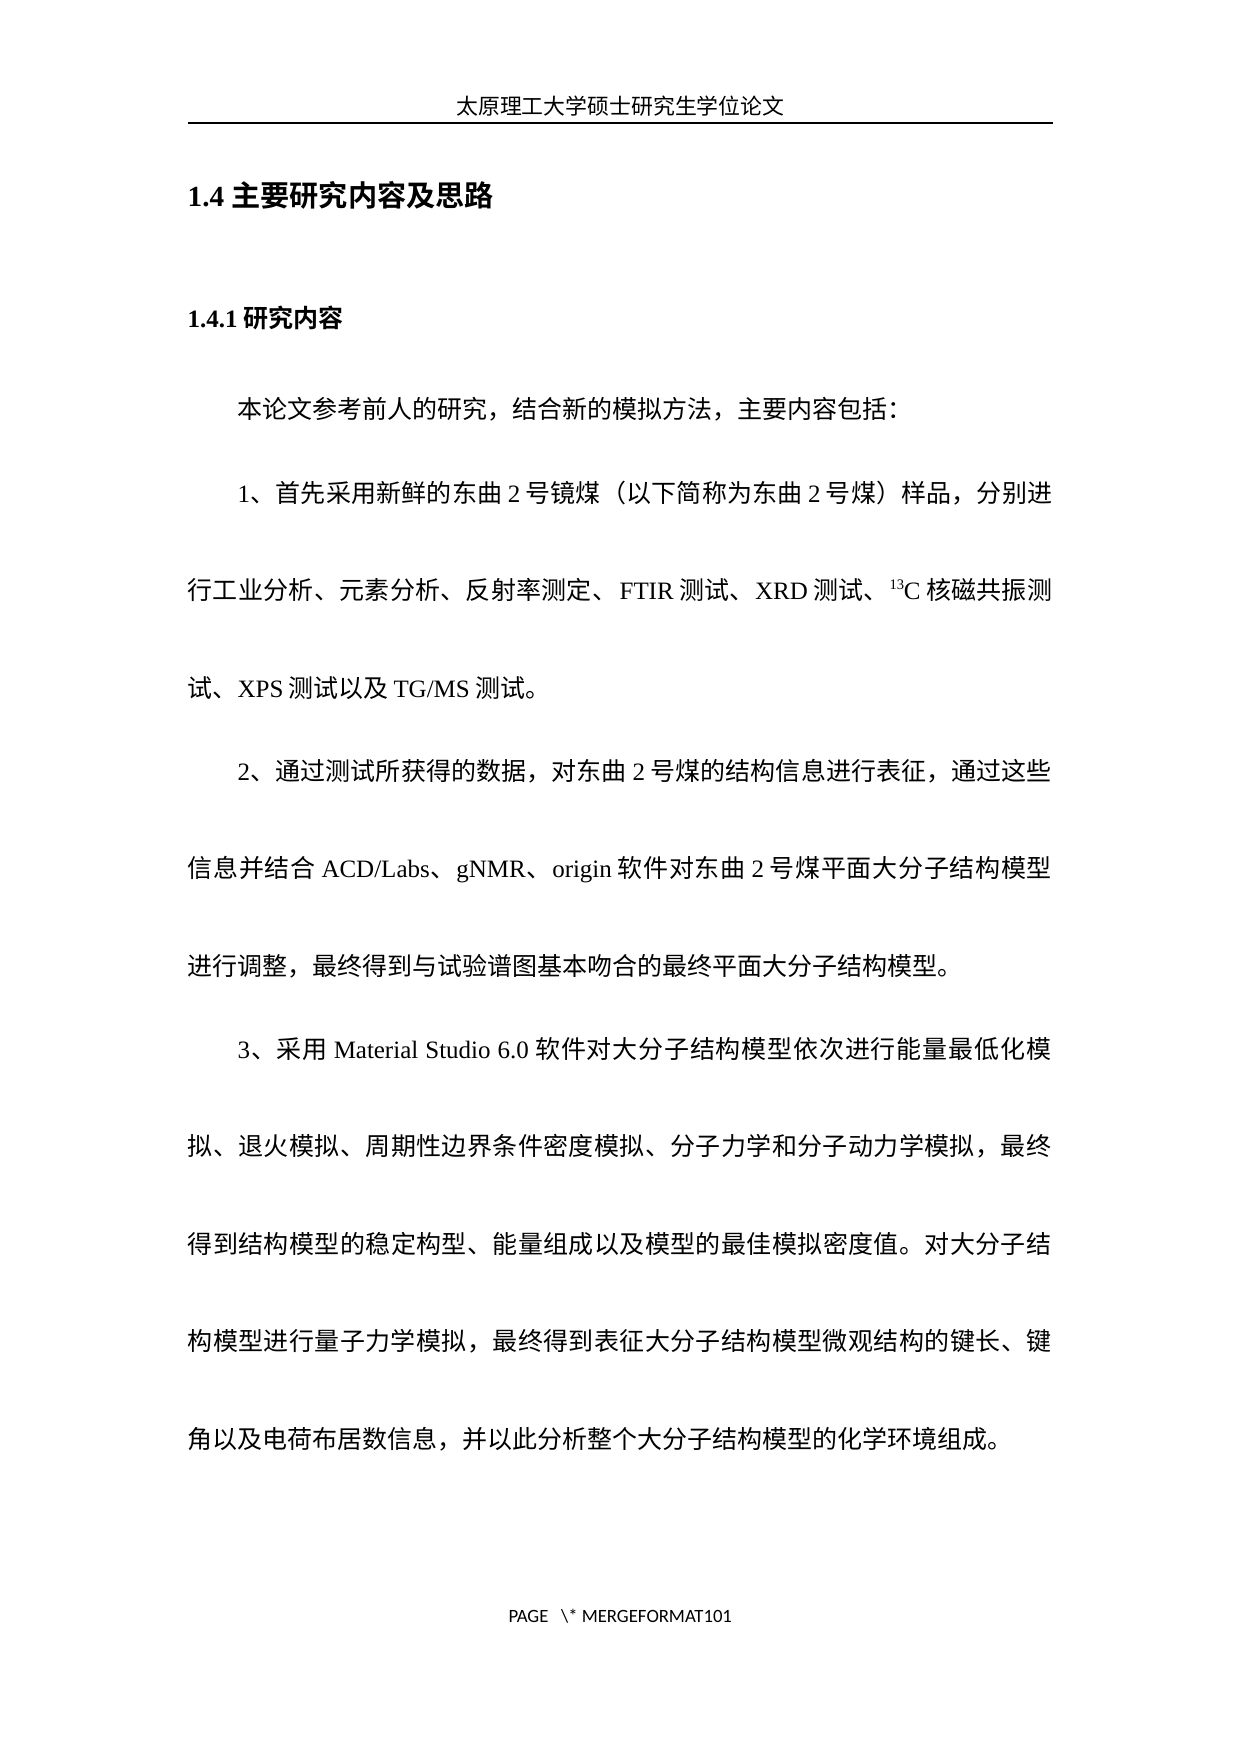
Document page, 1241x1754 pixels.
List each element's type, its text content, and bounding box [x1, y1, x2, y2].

text 本论文参考前人的研究，结合新的模拟方法，主要内容包括： [187, 376, 1053, 441]
text 1.4.1 研究内容 [187, 284, 1053, 349]
text 3、采用Material Studio 6.0软件对大分子结构模型依次进行能量最低化模拟、退火模拟、周期性边界条件密度模拟、分子力学和分子动力学模拟，最终得到结构模型的稳定构型、能量组成以及模型的最佳模拟密度值。对大分子结构模型进行量子力学模拟，最终得到表征大分子结构模型微观结构的键长、键角以及电荷布居数信息，并以此分析整个大分子结构模型的化学环境组成。 [187, 1015, 1053, 1470]
subtitle 1.4 主要研究内容及思路 [187, 161, 1053, 226]
text 1、首先采用新鲜的东曲2号镜煤（以下简称为东曲2号煤）样品，分别进行工业分析、元素分析、反射率测定、FTIR测试、XRD测试、13C核磁共振测试、XPS测试以及TG/MS测试。 [187, 459, 1053, 719]
text 2、通过测试所获得的数据，对东曲2号煤的结构信息进行表征，通过这些信息并结合ACD/Labs、gNMR、origin软件对东曲2号煤平面大分子结构模型进行调整，最终得到与试验谱图基本吻合的最终平面大分子结构模型。 [187, 737, 1053, 997]
